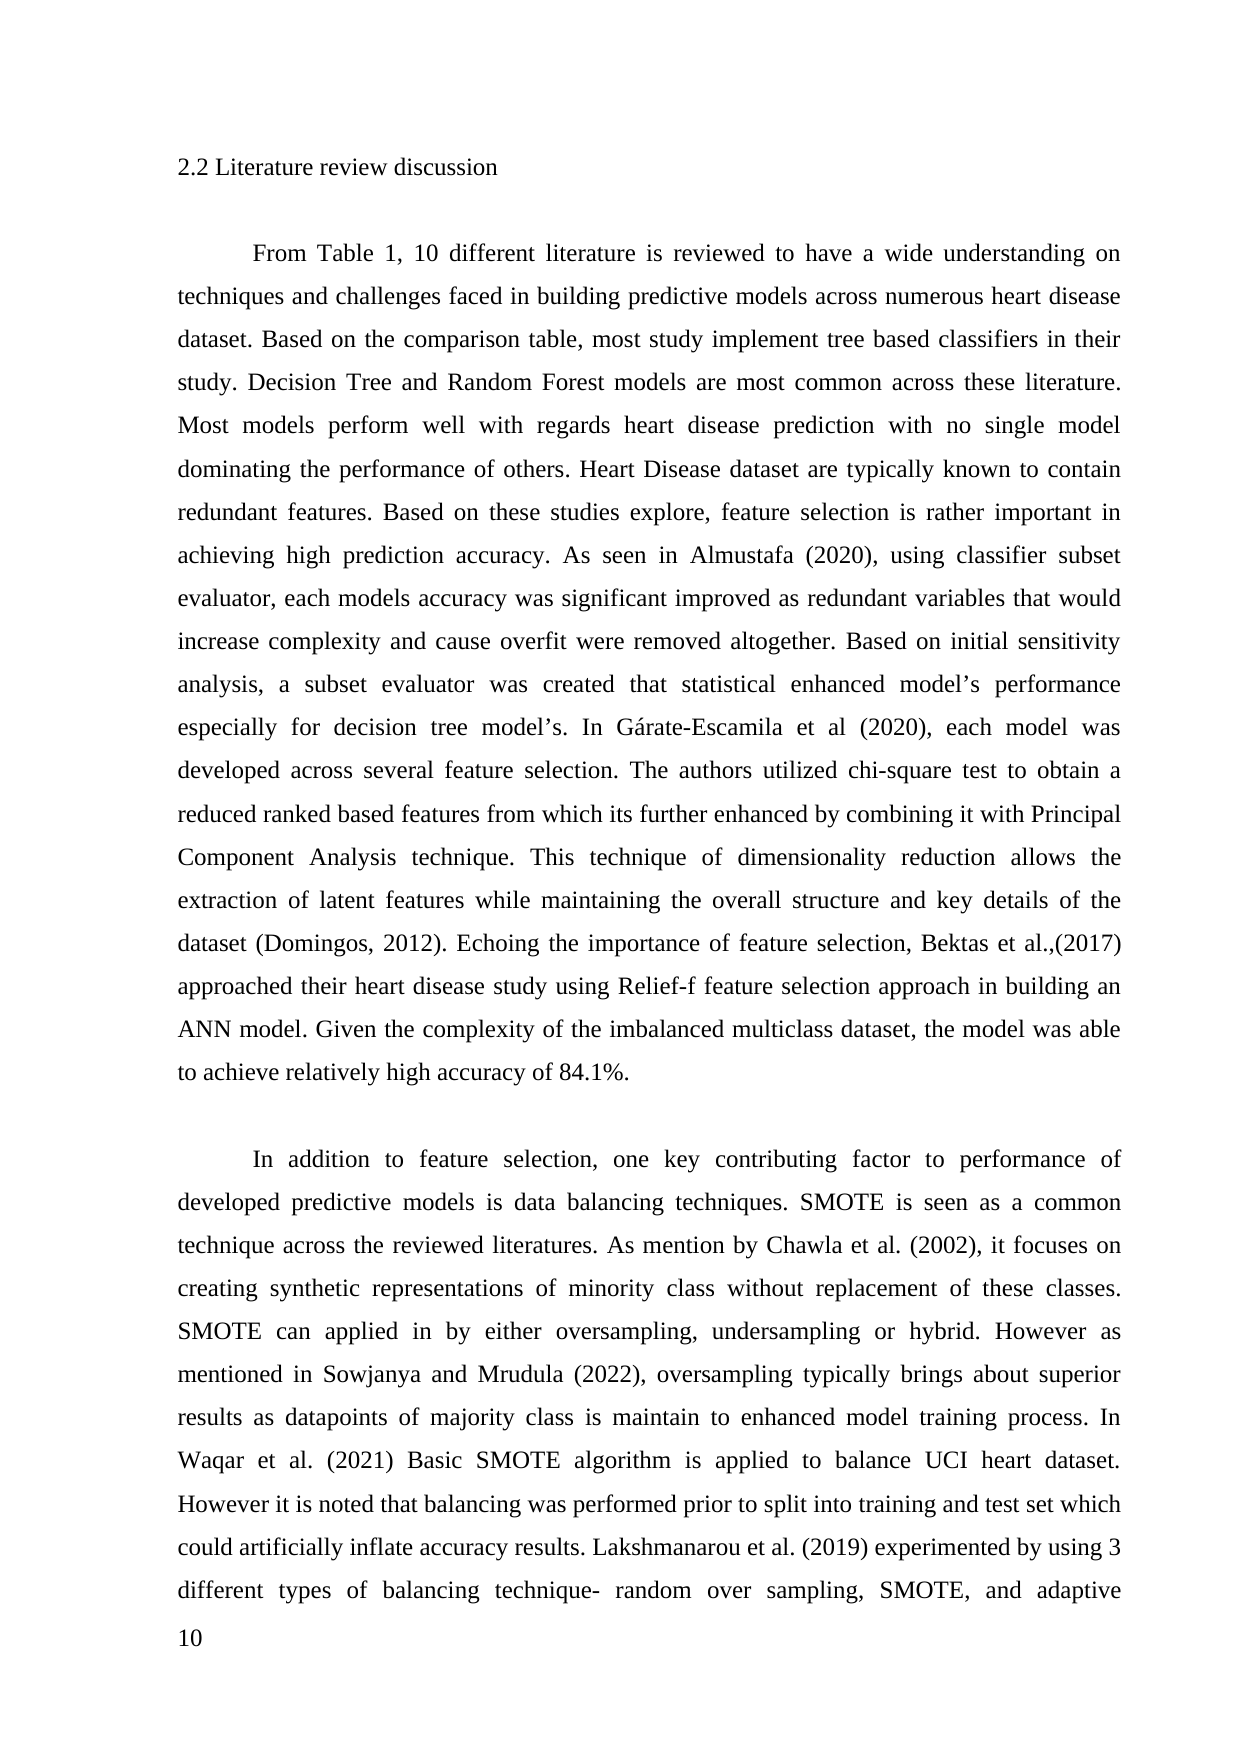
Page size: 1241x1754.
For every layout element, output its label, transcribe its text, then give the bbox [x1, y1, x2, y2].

subtitle 2.2 Literature review discussion [177, 152, 1122, 181]
text From Table 1, 10 different literature is reviewed to have a wide understanding on techniques and challenges faced in building predictive models across numerous heart disease dataset. Based on the comparison table, most study implement tree based classifiers in their study. Decision Tree and Random Forest models are most common across these literature. Most models perform well with regards heart disease prediction with no single model dominating the performance of others. Heart Disease dataset are typically known to contain redundant features. Based on these studies explore, feature selection is rather important in achieving high prediction accuracy. As seen in Almustafa (2020), using classifier subset evaluator, each models accuracy was significant improved as redundant variables that would increase complexity and cause overfit were removed altogether. Based on initial sensitivity analysis, a subset evaluator was created that statistical enhanced model’s performance especially for decision tree model’s. In Gárate-Escamila et al (2020), each model was developed across several feature selection. The authors utilized chi-square test to obtain a reduced ranked based features from which its further enhanced by combining it with Principal Component Analysis technique. This technique of dimensionality reduction allows the extraction of latent features while maintaining the overall structure and key details of the dataset (Domingos, 2012). Echoing the importance of feature selection, Bektas et al.,(2017) approached their heart disease study using Relief-f feature selection approach in building an ANN model. Given the complexity of the imbalanced multiclass dataset, the model was able to achieve relatively high accuracy of 84.1%. [177, 238, 1122, 1086]
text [177, 1144, 1122, 1604]
